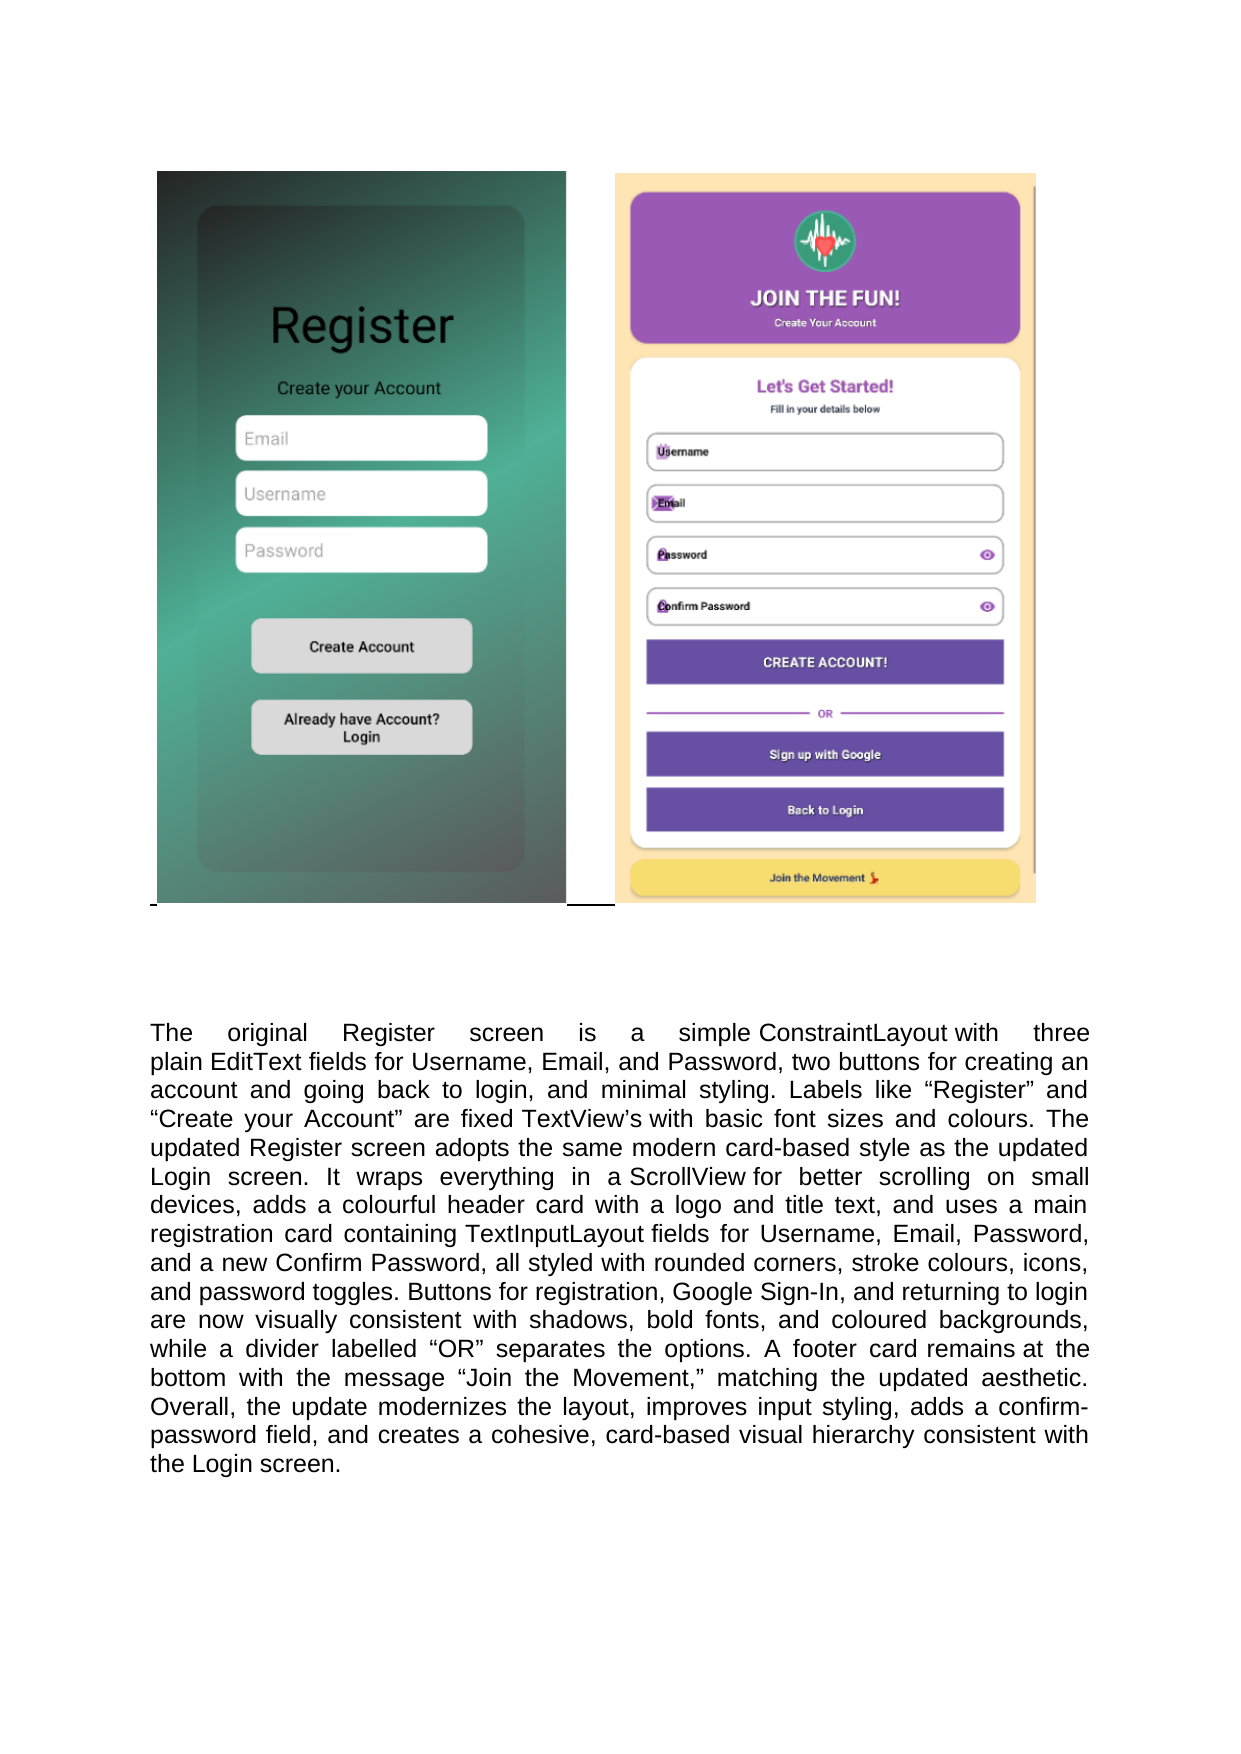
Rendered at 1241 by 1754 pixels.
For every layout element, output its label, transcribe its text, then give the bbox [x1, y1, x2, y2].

text The original Register screen is a simple ConstraintLayout with three plain EditText fields for Username, Email, and Password, two buttons for creating an account and going back to login, and minimal styling. Labels like “Register” and “Create your Account” are fixed TextView’s with basic font sizes and colours. The updated Register screen adopts the same modern card-based style as the updated Login screen. It wraps everything in a ScrollView for better scrolling on small devices, adds a colourful header card with a logo and title text, and uses a main registration card containing TextInputLayout fields for Username, Email, Password, and a new Confirm Password, all styled with rounded corners, stroke colours, icons, and password toggles. Buttons for registration, Google Sign-In, and returning to login are now visually consistent with shadows, bold fonts, and coloured backgrounds, while a divider labelled “OR” separates the options. A footer card remains at the bottom with the message “Join the Movement,” matching the updated aesthetic. Overall, the update modernizes the layout, improves input styling, adds a confirm-password field, and creates a cohesive, card-based visual hierarchy consistent with the Login screen. [150, 1018, 1090, 1478]
picture [615, 173, 1037, 903]
picture [157, 171, 567, 903]
